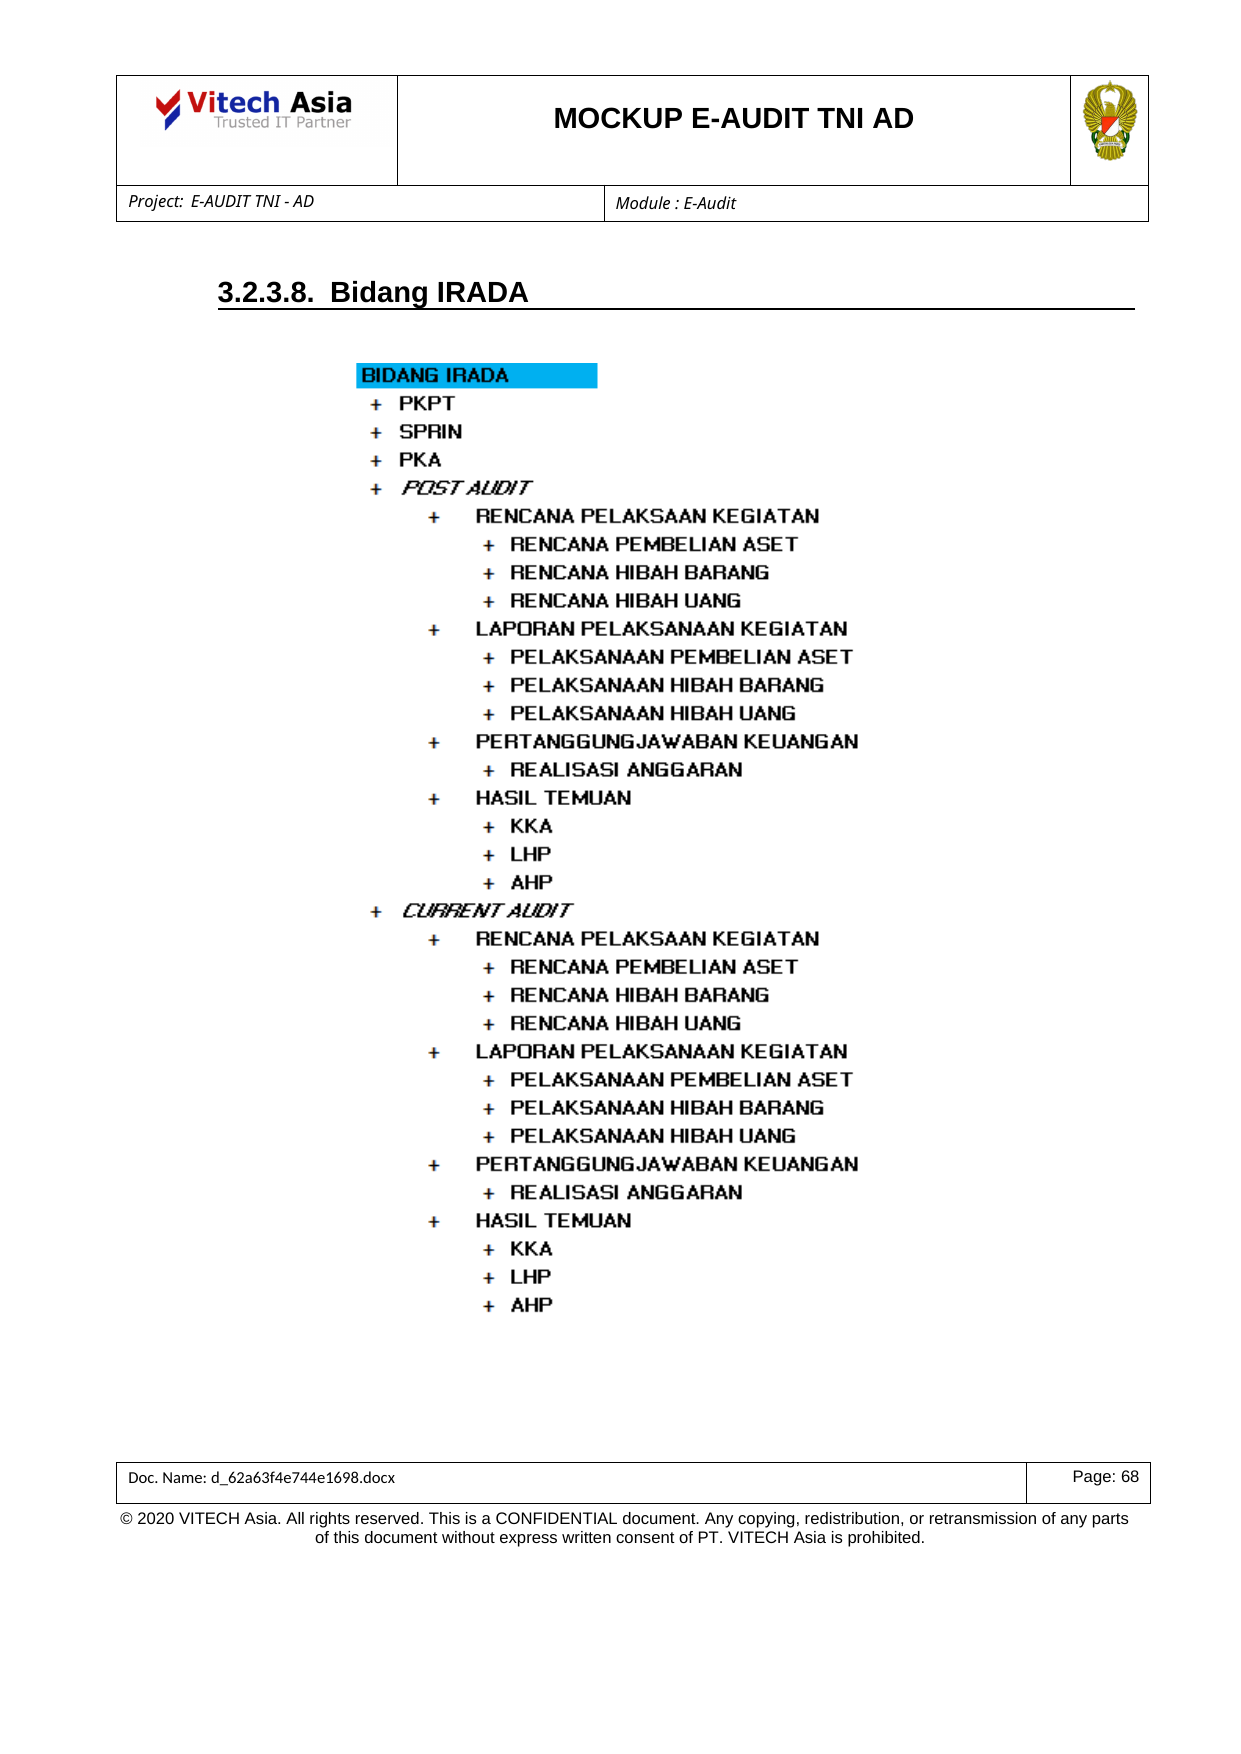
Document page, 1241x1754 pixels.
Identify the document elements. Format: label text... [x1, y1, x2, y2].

picture [355, 363, 885, 1320]
picture [1075, 77, 1144, 164]
picture [139, 76, 395, 147]
list Bidang IRADA [217, 275, 1135, 310]
